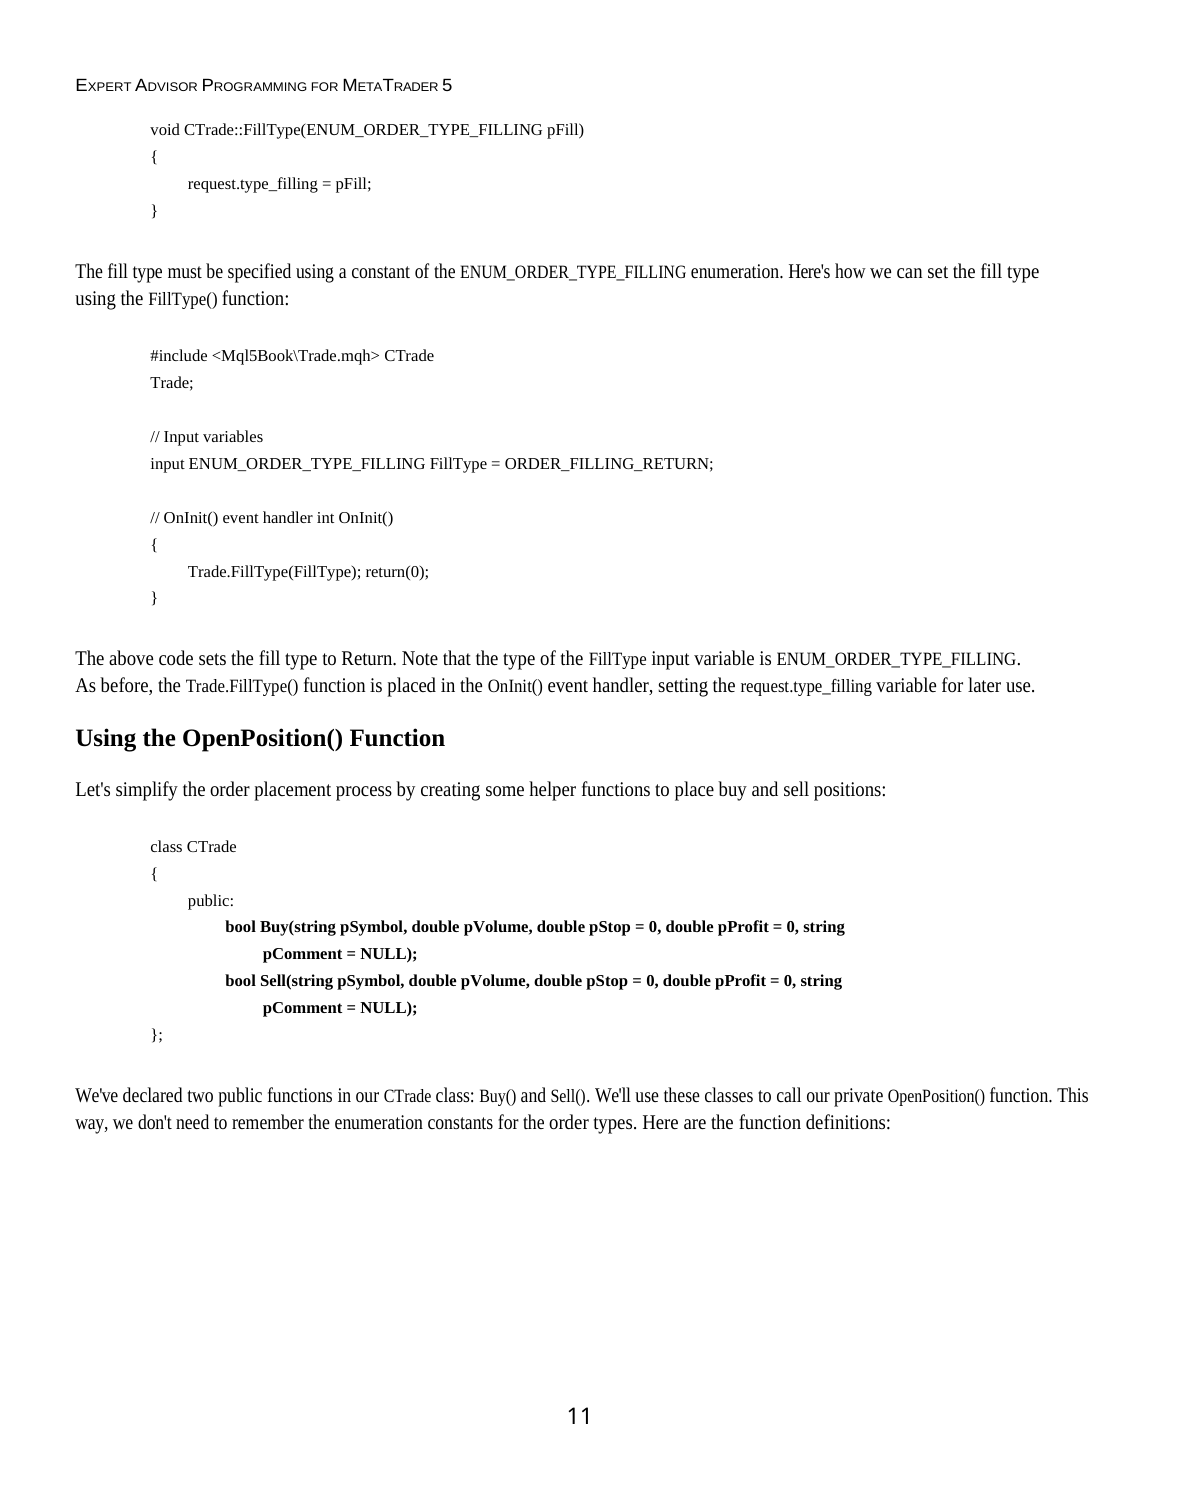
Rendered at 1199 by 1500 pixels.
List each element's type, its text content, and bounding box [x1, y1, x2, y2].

text class CTrade [150, 837, 1199, 856]
text { [150, 147, 1199, 166]
text public: [188, 890, 1199, 909]
text } [150, 201, 1199, 220]
text }; [150, 1025, 1199, 1044]
text // Input variables [150, 427, 1199, 446]
text Trade.FillType(FillType); return(0); [188, 561, 439, 581]
text void CTrade::FillType(ENUM_ORDER_TYPE_FILLING pFill) [150, 120, 1199, 139]
text Let's simplify the order placement process by creating some helper functions to place buy and sell positions: [75, 777, 1199, 801]
text The above code sets the fill type to Return. Note that the type of the FillType input variable is ENUM_ORDER_TYPE_FILLING. As before, the Trade.FillType() function is placed in the OnInit() event handler, setting the request.type_filling variable for later use. [75, 646, 1046, 697]
text // OnInit() event handler int OnInit() [150, 508, 401, 527]
text bool Sell(string pSymbol, double pVolume, double pStop = 0, double pProfit = 0, string pComment = NULL); [225, 971, 846, 1017]
text We've declared two public functions in our CTrade class: Buy() and Sell(). We'll use these classes to call our private OpenPosition() function. This way, we don't need to remember the enumeration constants for the order types. Here are the function definitions: [75, 1083, 1091, 1134]
text The fill type must be specified using a constant of the ENUM_ORDER_TYPE_FILLING enumeration. Here's how we can set the fill type using the FillType() function: [75, 259, 1074, 310]
text { [150, 535, 1199, 554]
text input ENUM_ORDER_TYPE_FILLING FillType = ORDER_FILLING_RETURN; [150, 454, 1199, 473]
text } [150, 588, 1199, 607]
text { [150, 864, 1199, 883]
text request.type_filling = pFill; [188, 174, 1199, 193]
subtitle Using the OpenPosition() Function [75, 723, 1199, 752]
text bool Buy(string pSymbol, double pVolume, double pStop = 0, double pProfit = 0, string pComment = NULL); [225, 917, 846, 963]
text #include <Mql5Book\Trade.mqh> CTrade Trade; [150, 346, 441, 392]
